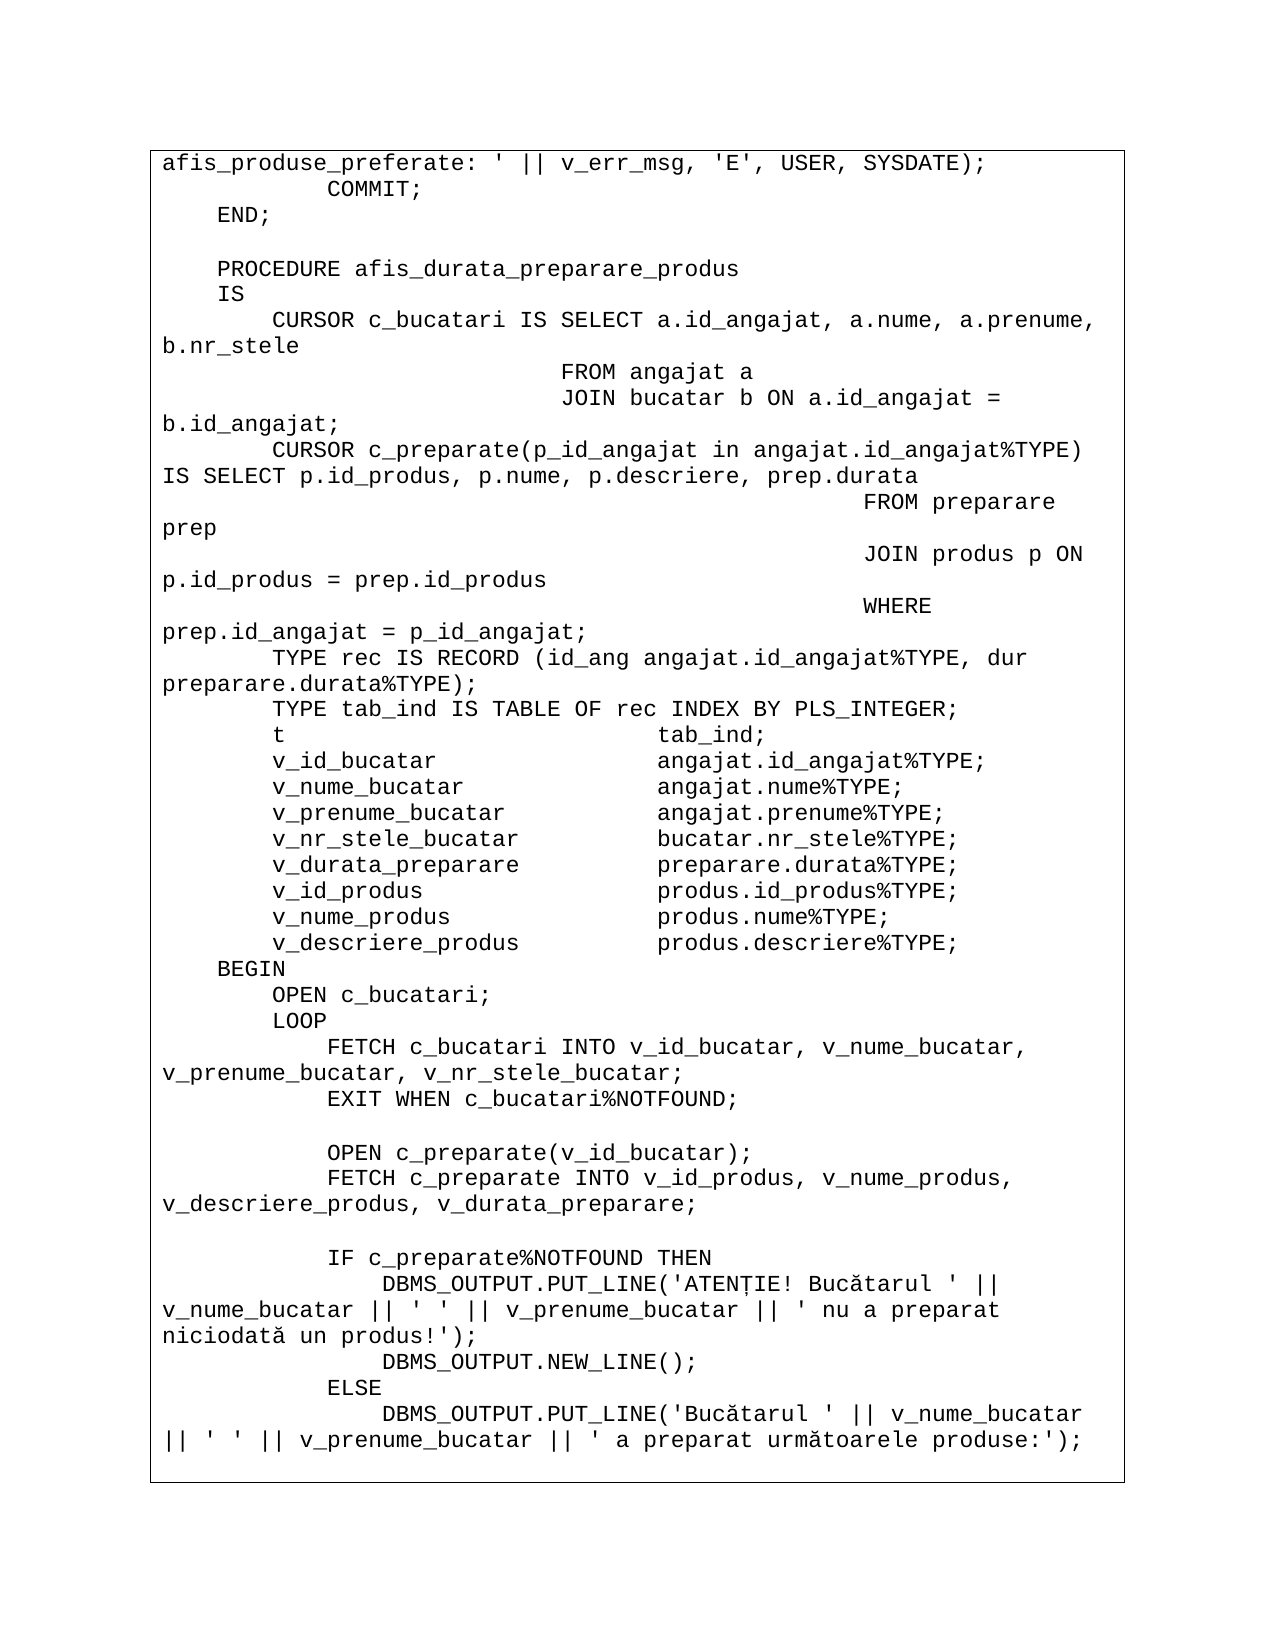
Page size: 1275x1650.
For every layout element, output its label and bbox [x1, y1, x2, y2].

table_header [151, 151, 1124, 1482]
